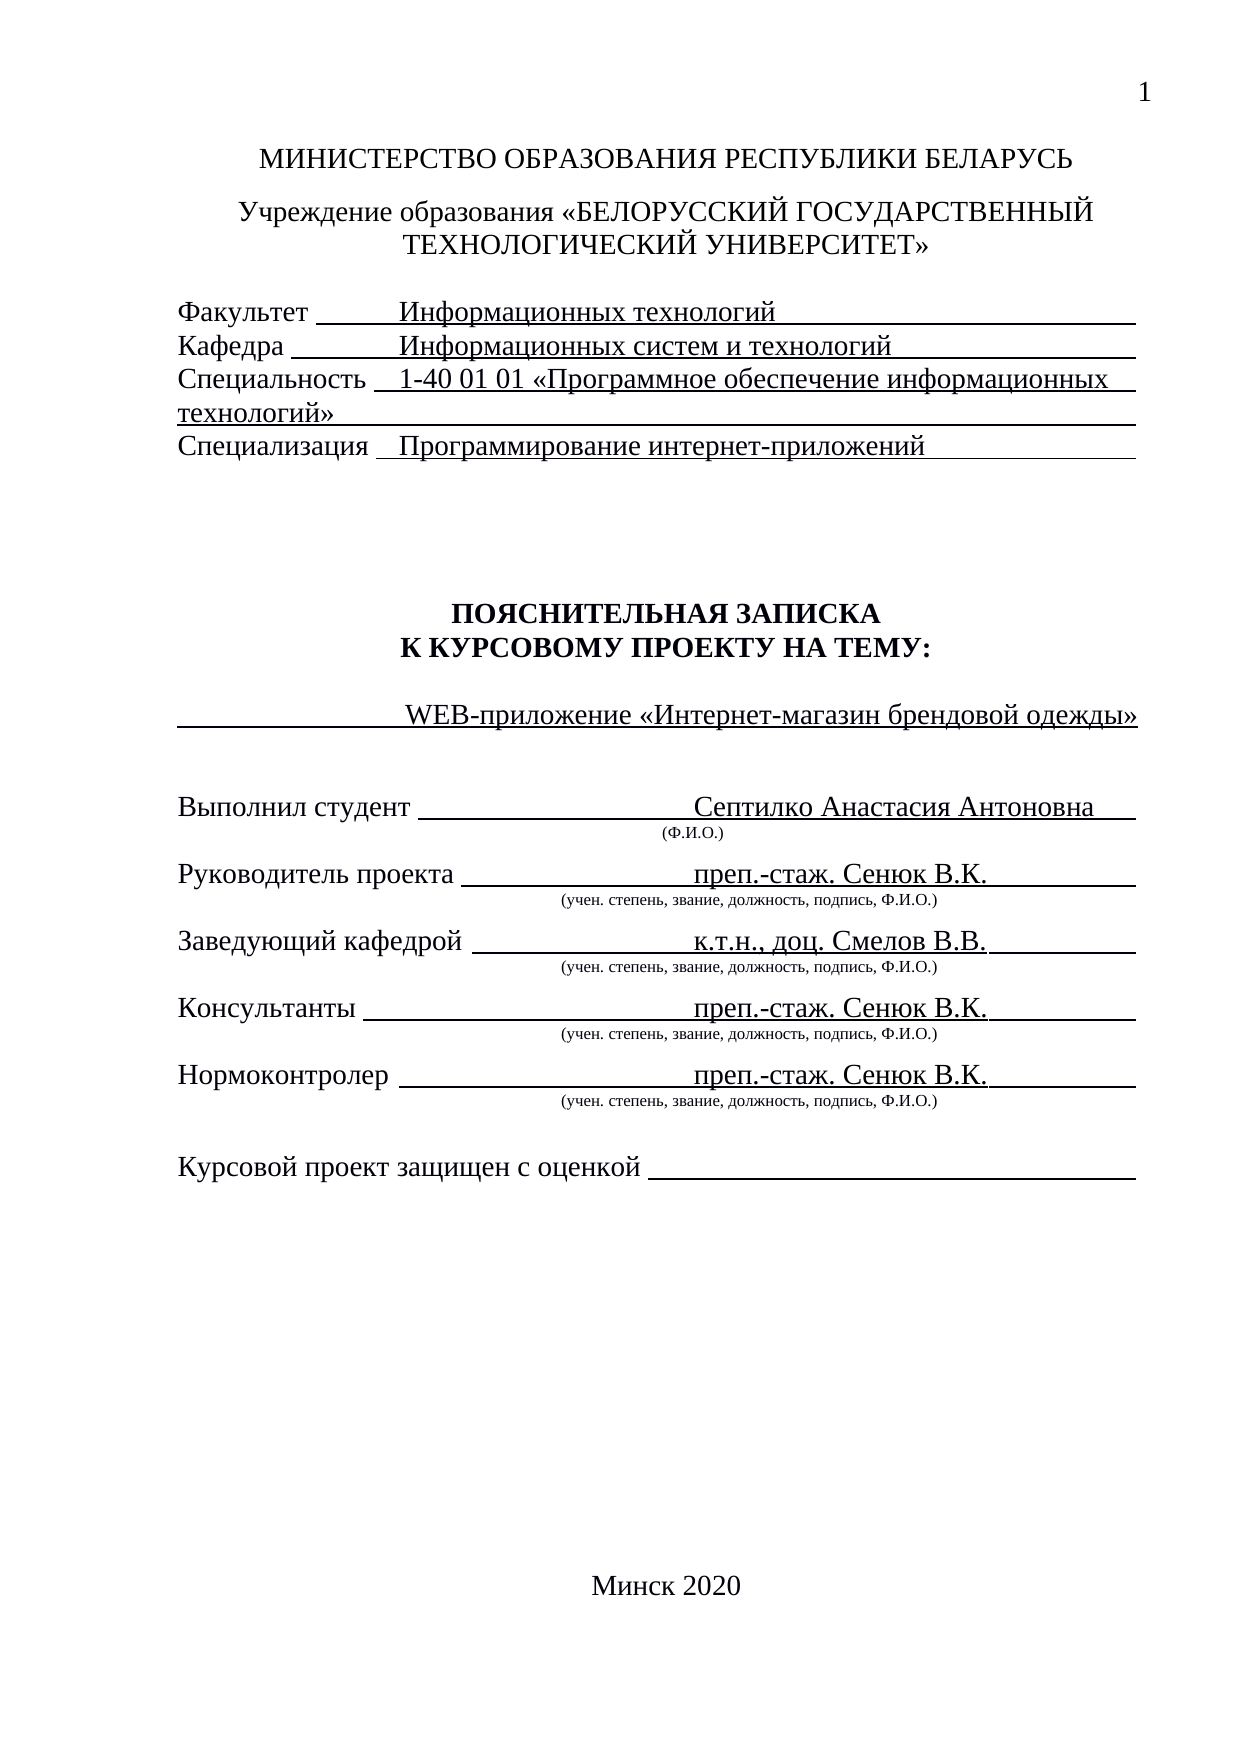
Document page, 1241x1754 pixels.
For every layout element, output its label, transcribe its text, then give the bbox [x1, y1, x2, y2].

text ПОЯСНИТЕЛЬНАЯ ЗАПИСКА [177, 596, 1155, 630]
text Выполнил студент Септилко Анастасия Антоновна [177, 789, 1155, 822]
text WEB-приложение «Интернет-магазин брендовой одежды» [177, 697, 1155, 730]
text (учен. степень, звание, должность, подпись, Ф.И.О.) [177, 957, 1155, 990]
text МИНИСТЕРСТВО ОБРАЗОВАНИЯ РЕСПУБЛИКИ БЕЛАРУСЬ [177, 141, 1155, 174]
text Заведующий кафедрой к.т.н., доц. Смелов В.В. [177, 923, 1155, 957]
text Учреждение образования «БЕЛОРУССКИЙ ГОСУДАРСТВЕННЫЙ [177, 194, 1155, 227]
text Руководитель проекта преп.-стаж. Сенюк В.К. [177, 856, 1155, 889]
text (учен. степень, звание, должность, подпись, Ф.И.О.) [177, 889, 1155, 923]
text ТЕХНОЛОГИЧЕСКИЙ УНИВЕРСИТЕТ» [177, 227, 1155, 261]
text Специализация Программирование интернет-приложений [177, 428, 1155, 462]
text (учен. степень, звание, должность, подпись, Ф.И.О.) [177, 1091, 1155, 1124]
text технологий» [177, 395, 1155, 428]
text Факультет Информационных технологий [177, 294, 1155, 328]
text Нормоконтролер преп.-стаж. Сенюк В.К. [177, 1057, 1155, 1091]
text Курсовой проект защищен с оценкой [177, 1149, 1155, 1183]
text Консультанты преп.-стаж. Сенюк В.К. [177, 990, 1155, 1024]
text (Ф.И.О.) [177, 822, 1155, 856]
text Специальность 1-40 01 01 «Программное обеспечение информационных [177, 361, 1155, 395]
text Минск 2020 [177, 1568, 1155, 1602]
text (учен. степень, звание, должность, подпись, Ф.И.О.) [177, 1024, 1155, 1057]
text Кафедра Информационных систем и технологий [177, 328, 1155, 361]
text К КУРСОВОМУ ПРОЕКТУ НА ТЕМУ: [177, 630, 1155, 663]
